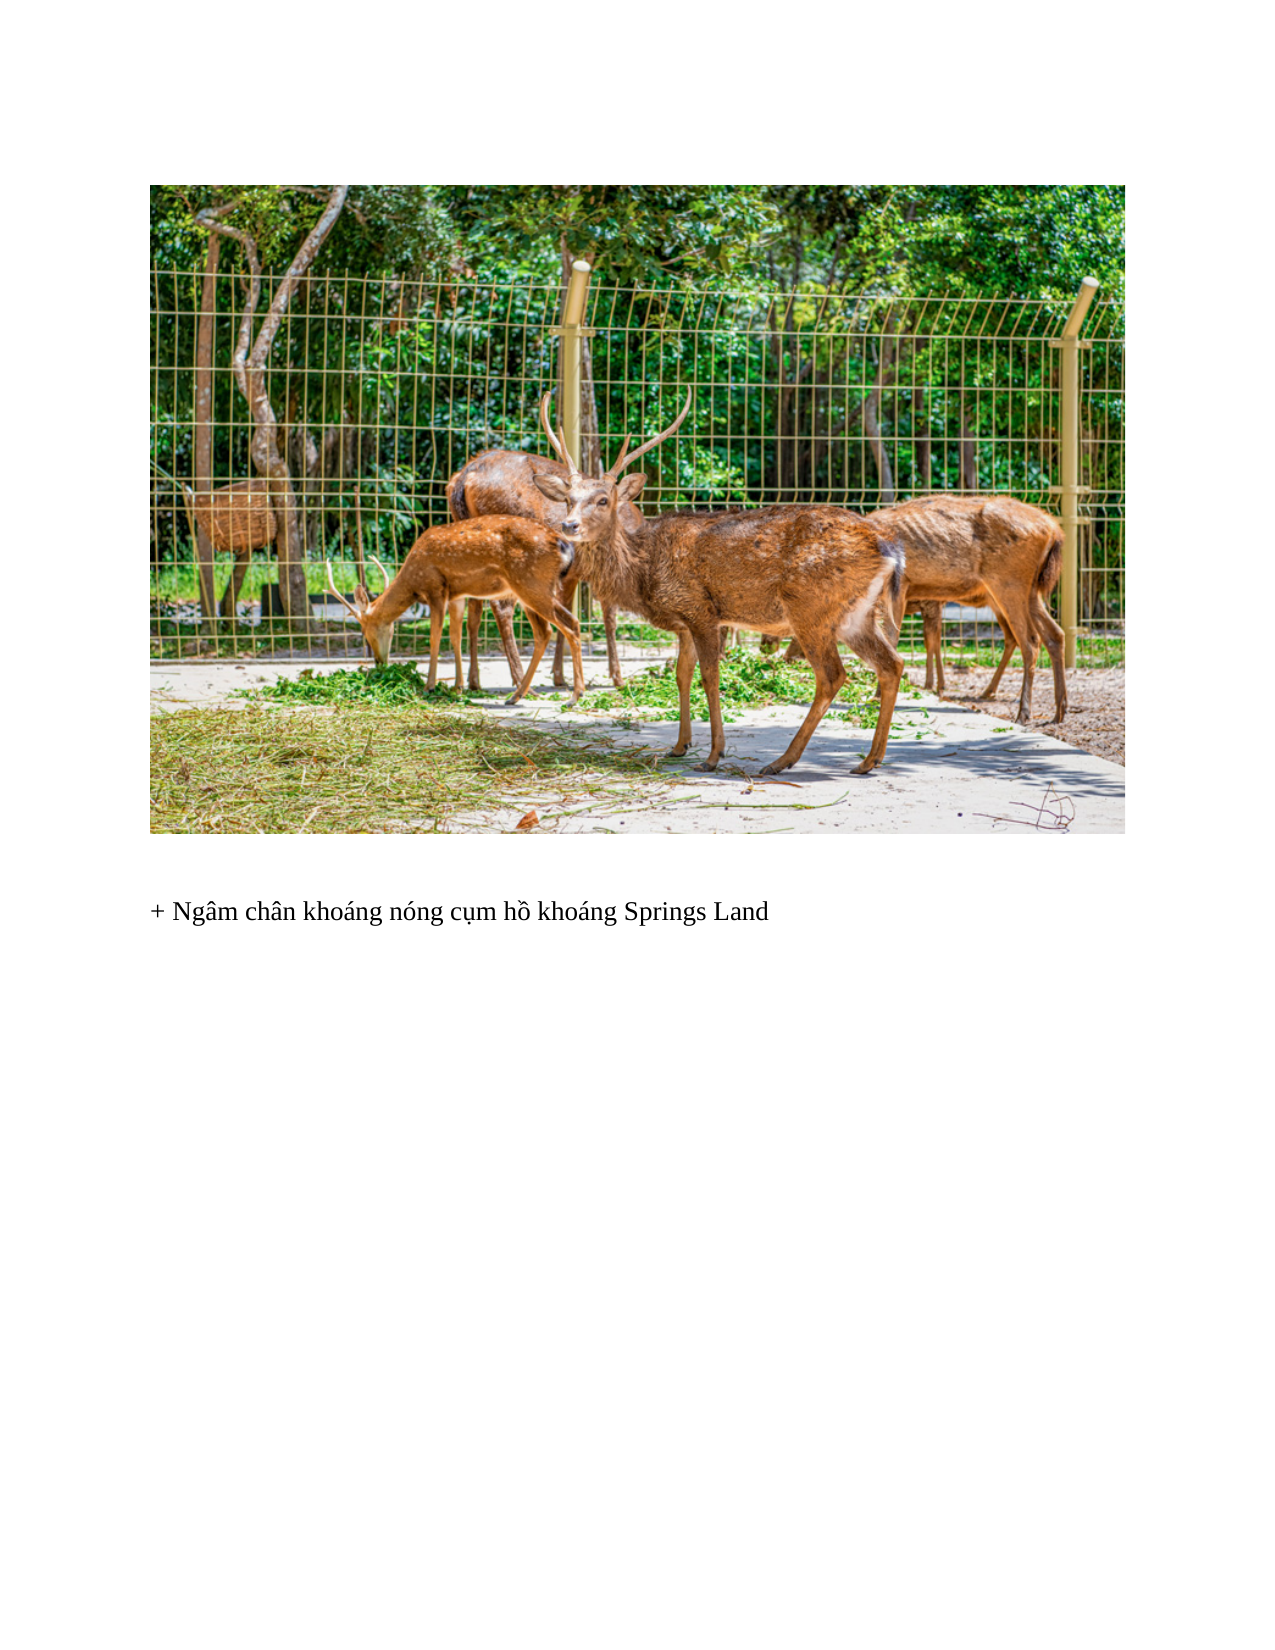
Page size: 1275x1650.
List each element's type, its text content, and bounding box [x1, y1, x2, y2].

text + Ngâm chân khoáng nóng cụm hồ khoáng Springs Land [150, 859, 1125, 962]
picture [150, 185, 1125, 834]
